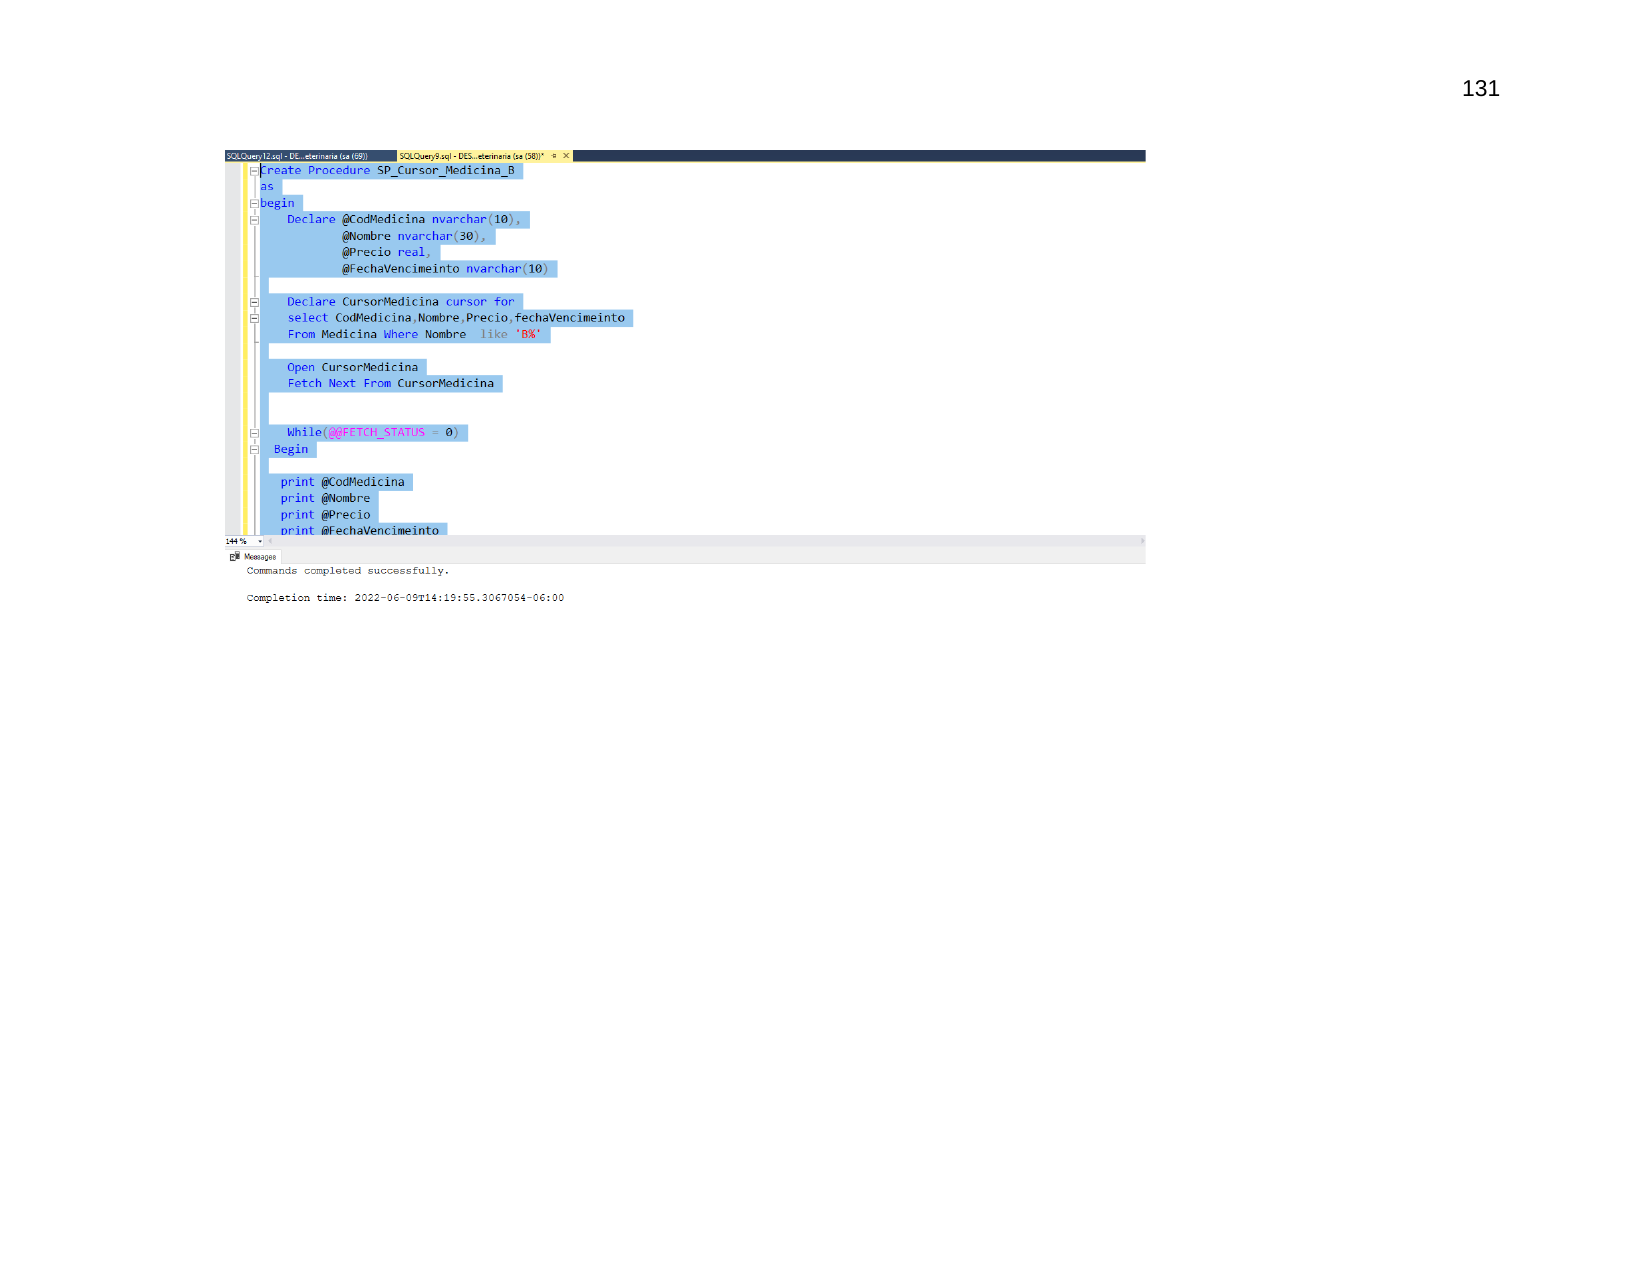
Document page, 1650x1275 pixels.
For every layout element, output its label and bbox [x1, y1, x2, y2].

picture [225, 150, 1146, 614]
